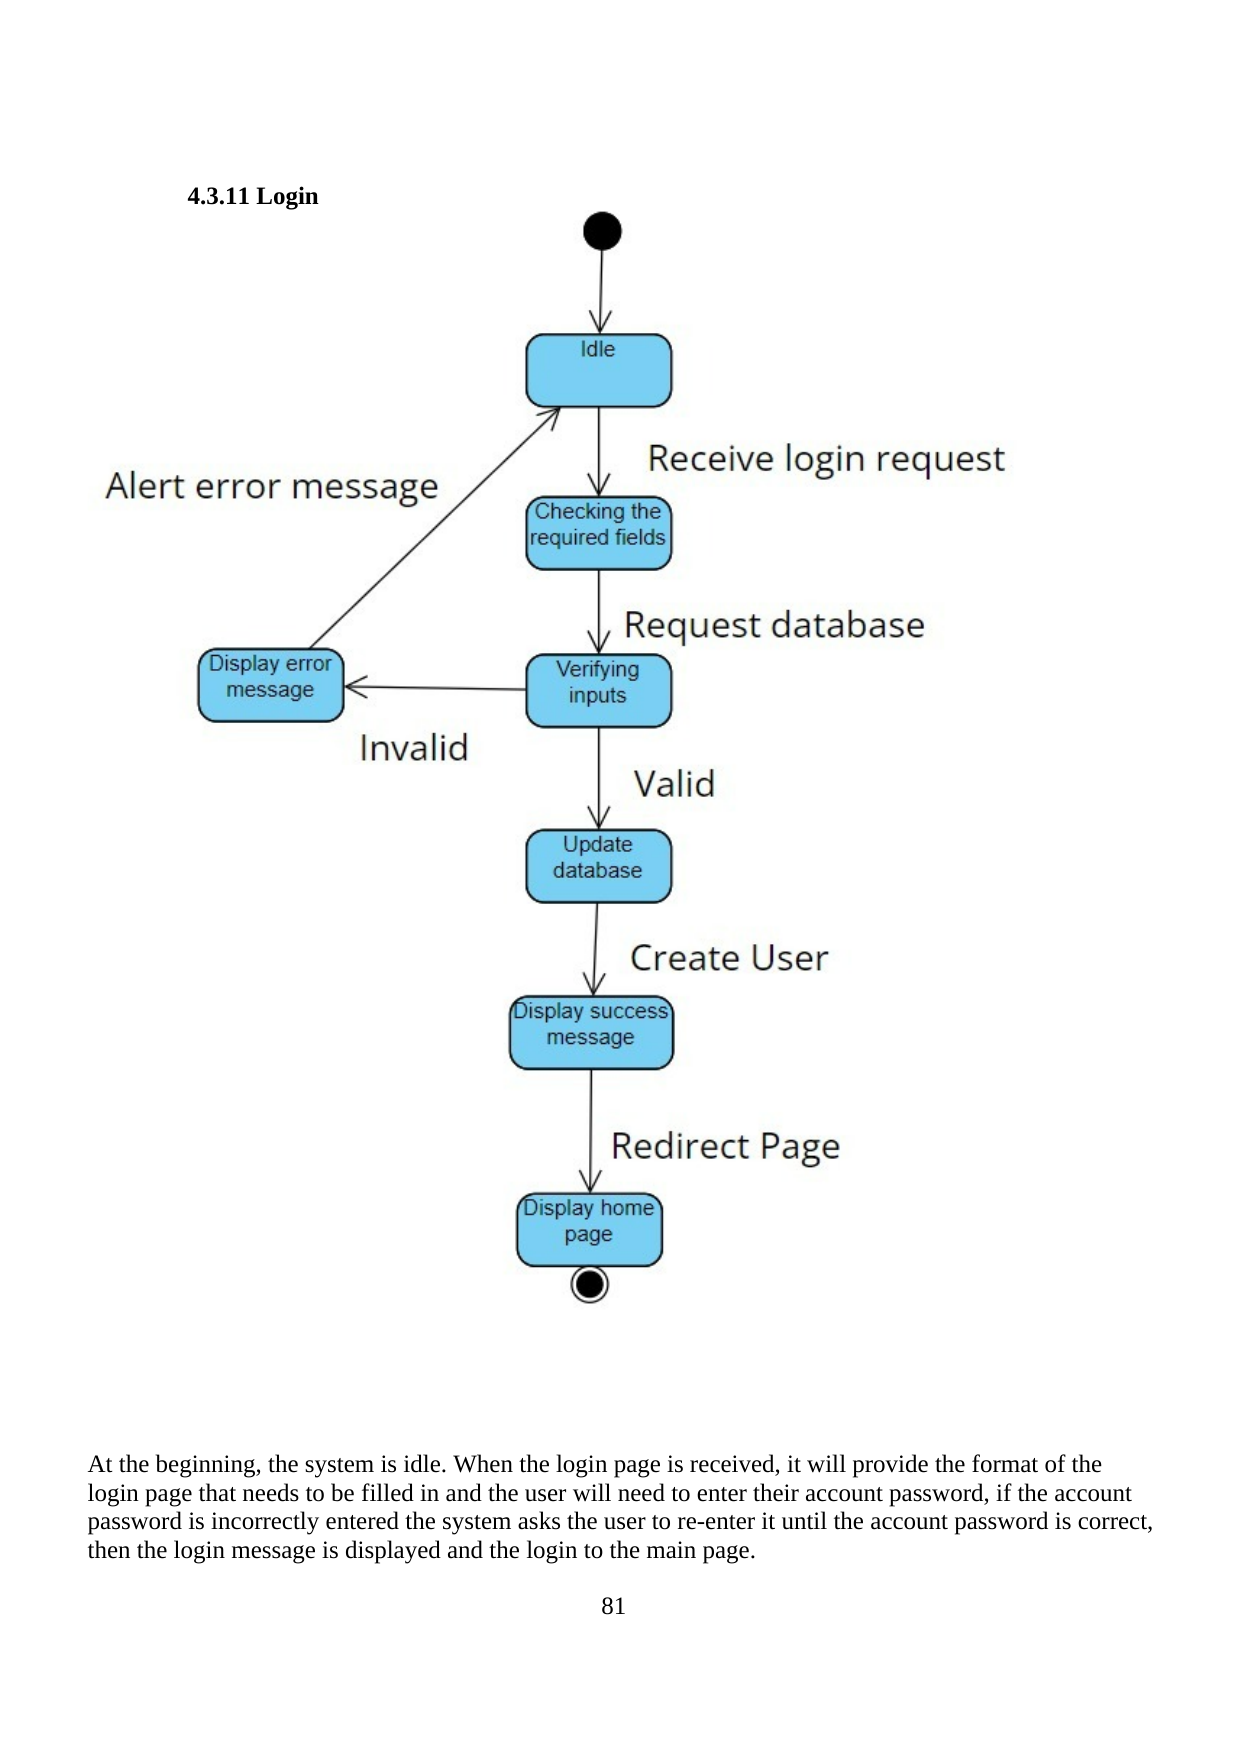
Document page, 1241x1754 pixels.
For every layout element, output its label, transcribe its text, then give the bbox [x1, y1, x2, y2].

subtitle 4.3.11 Login [112, 181, 1159, 210]
picture [87, 210, 1160, 1418]
text At the beginning, the system is idle. When the login page is received, it will provide the format of the login page that needs to be filled in and the user will need to enter their account password, if the account password is incorrectly entered the system asks the user to re-enter it until the account password is correct, then the login message is displayed and the login to the main page. [87, 1449, 1159, 1564]
